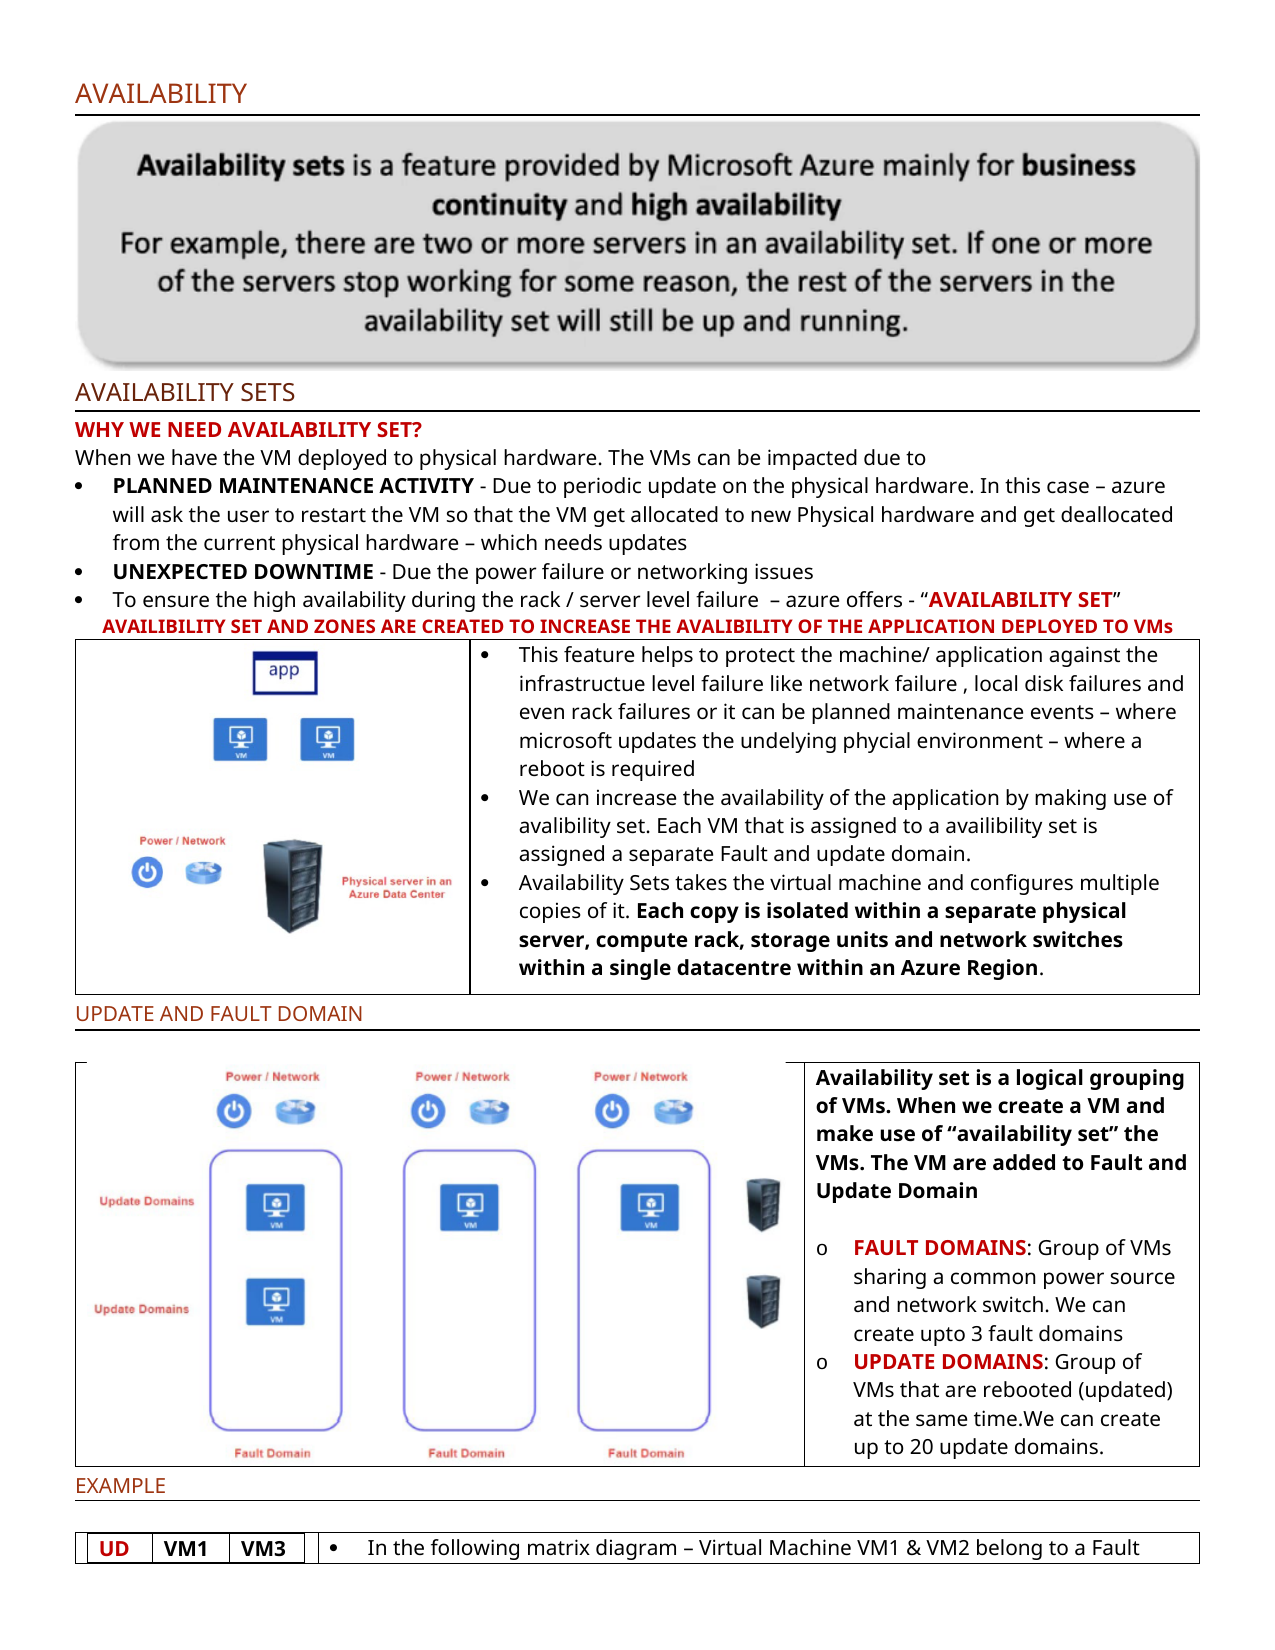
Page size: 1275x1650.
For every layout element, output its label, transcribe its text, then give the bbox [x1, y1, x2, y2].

picture [75, 118, 1200, 371]
table_header [153, 1534, 229, 1562]
table_header [305, 1533, 318, 1563]
table_header This feature helps to protect the machine/ application against the infrastructue level failure like network failure , local disk failures and even rack failures or it can be planned maintenance events – where microsoft updates the undelying phycial environment – where a reboot is required We can increase the availability of the application by making use of avalibility set. Each VM that is assigned to a availibility set is assigned a separate Fault and update domain. Availability Sets takes the virtual machine and configures multiple copies of it. Each copy is isolated within a separate physical server, compute rack, storage units and network switches within a single datacentre within an Azure Region. [471, 640, 1199, 994]
subtitle UPDATE AND FAULT DOMAIN [75, 999, 1200, 1029]
text When we have the VM deployed to physical hardware. The VMs can be impacted due to [75, 443, 1200, 472]
table_header [76, 1063, 86, 1466]
picture [86, 1062, 786, 1466]
table_header [88, 1534, 152, 1562]
picture [86, 640, 459, 947]
table_header [230, 1534, 304, 1562]
list PLANNED MAINTENANCE ACTIVITY - Due to periodic update on the physical hardware. In this case – azure will ask the user to restart the VM so that the VM get allocated to new Physical hardware and get deallocated from the current physical hardware – which needs updates [75, 472, 1200, 557]
subtitle EXAMPLE [75, 1471, 1200, 1500]
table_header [319, 1533, 1199, 1563]
list To ensure the high availability during the rack / server level failure – azure offers - “AVAILABILITY SET” [75, 585, 1200, 614]
subtitle AVAILABILITY [75, 75, 1200, 114]
table_header [76, 640, 469, 994]
subtitle AVAILABILITY SETS [75, 374, 1200, 410]
table_header Availability set is a logical grouping of VMs. When we create a VM and make use of “availability set” the VMs. The VM are added to Fault and Update Domain FAULT DOMAINS: Group of VMs sharing a common power source and network switch. We can create upto 3 fault domains UPDATE DOMAINS: Group of VMs that are rebooted (updated) at the same time.We can create up to 20 update domains. [805, 1063, 1199, 1466]
text AVAILIBILITY SET AND ZONES ARE CREATED TO INCREASE THE AVALIBILITY OF THE APPLICATION DEPLOYED TO VMs [75, 614, 1200, 639]
table_header [76, 1533, 87, 1563]
list UNEXPECTED DOWNTIME - Due the power failure or networking issues [75, 557, 1200, 585]
table_header [786, 1063, 804, 1466]
text WHY WE NEED AVAILABILITY SET? [75, 415, 1200, 443]
